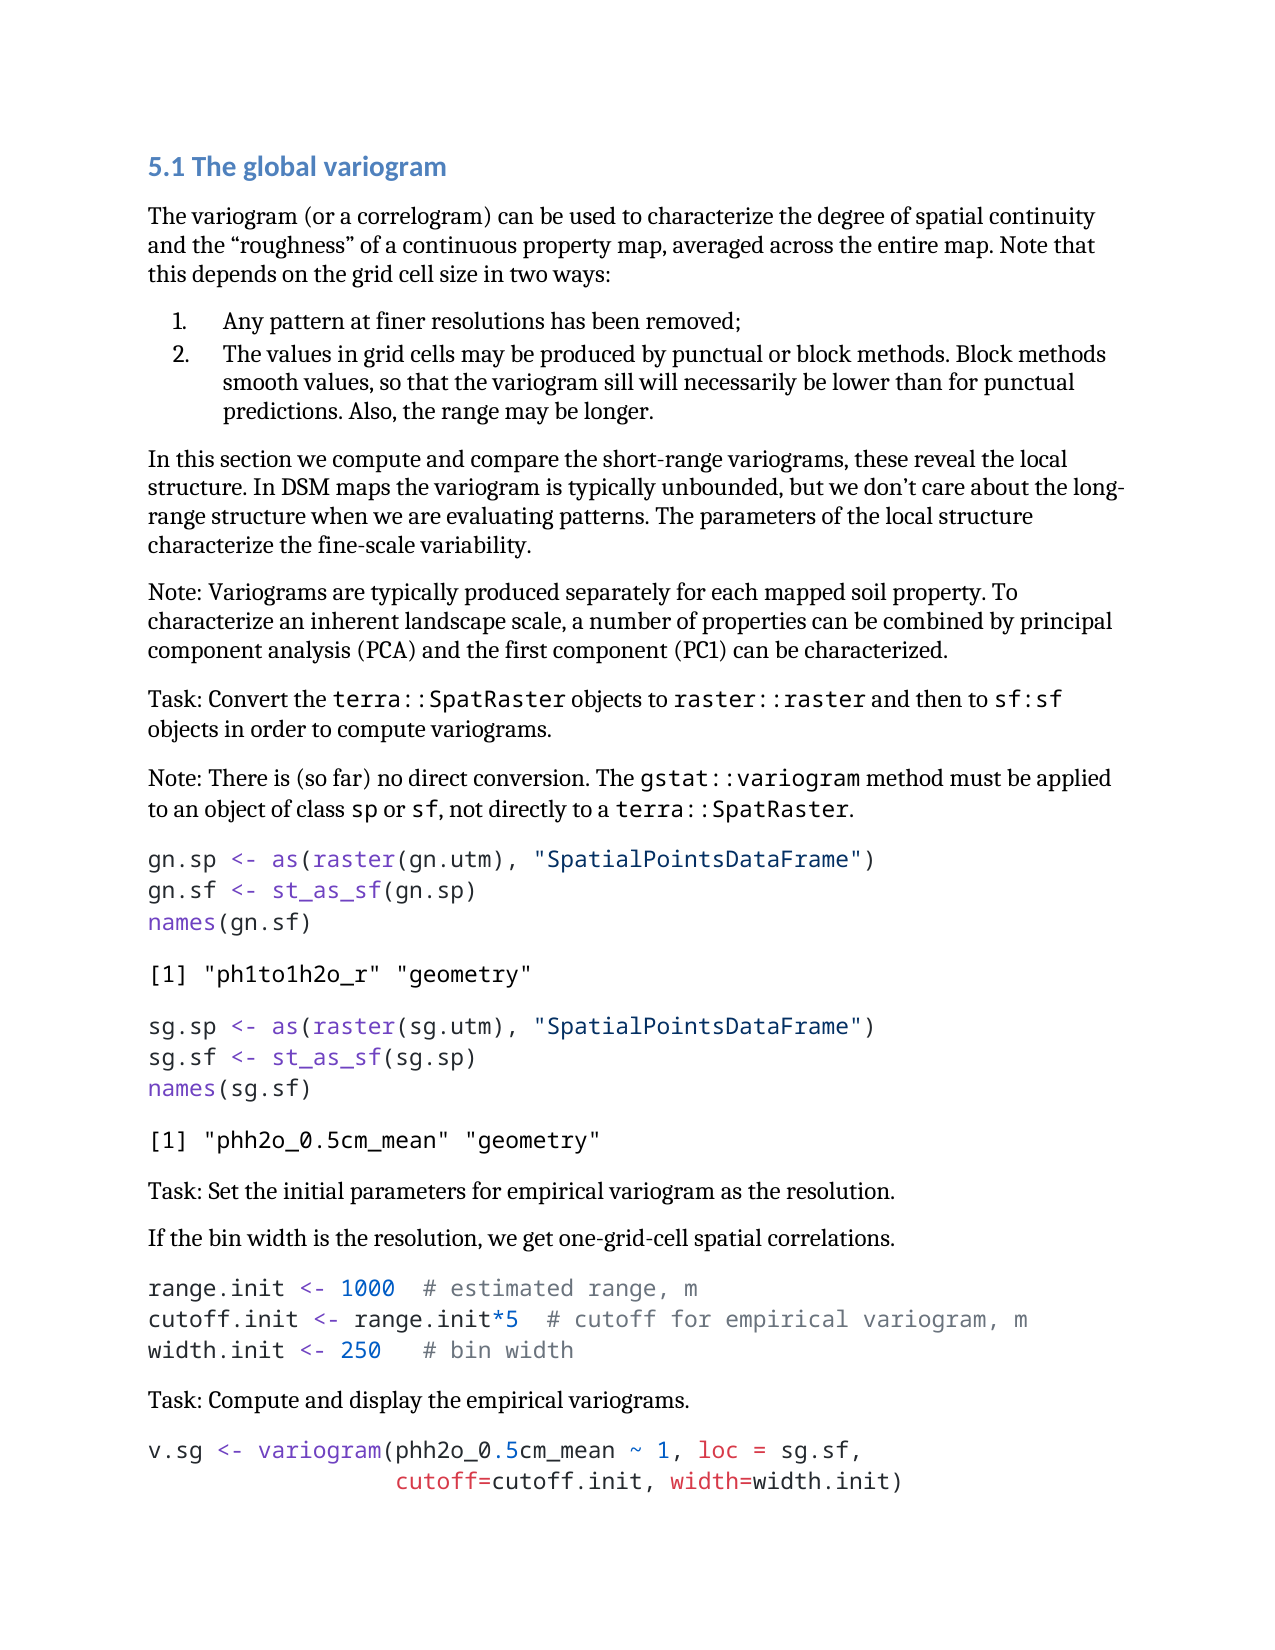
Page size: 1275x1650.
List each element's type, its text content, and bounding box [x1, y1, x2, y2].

text Note: Variograms are typically produced separately for each mapped soil property. To characterize an inherent landscape scale, a number of properties can be combined by principal component analysis (PCA) and the first component (PC1) can be characterized. [148, 578, 1127, 664]
text The variogram (or a correlogram) can be used to characterize the degree of spatial continuity and the “roughness” of a continuous property map, averaged across the entire map. Note that this depends on the grid cell size in two ways: [148, 202, 1127, 288]
list The values in grid cells may be produced by punctual or block methods. Block methods smooth values, so that the variogram sill will necessarily be lower than for punctual predictions. Also, the range may be longer. [173, 339, 1127, 426]
text Note: There is (so far) no direct conversion. The gstat::variogram method must be applied to an object of class sp or sf, not directly to a terra::SpatRaster. [148, 762, 1127, 824]
text If the bin width is the resolution, we get one-grid-cell spatial correlations. [148, 1224, 1127, 1253]
text sg.sp <- as(raster(sg.utm), "SpatialPointsDataFrame") sg.sf <- st_as_sf(sg.sp) names(sg.sf) [148, 1010, 1127, 1104]
text gn.sp <- as(raster(gn.utm), "SpatialPointsDataFrame") gn.sf <- st_as_sf(gn.sp) names(gn.sf) [148, 843, 1127, 937]
text [1] "ph1to1h2o_r" "geometry" [148, 958, 1127, 989]
text Task: Compute and display the empirical variograms. [148, 1386, 1127, 1415]
subtitle 5.1 The global variogram [148, 148, 1127, 183]
text range.init <- 1000 # estimated range, m cutoff.init <- range.init*5 # cutoff for empirical variogram, m width.init <- 250 # bin width [148, 1272, 1127, 1365]
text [148, 1434, 1127, 1496]
text In this section we compute and compare the short-range variograms, these reveal the local structure. In DSM maps the variogram is typically unbounded, but we don’t care about the long-range structure when we are evaluating patterns. The parameters of the local structure characterize the fine-scale variability. [148, 444, 1127, 559]
text Task: Set the initial parameters for empirical variogram as the resolution. [148, 1177, 1127, 1205]
text [1] "phh2o_0.5cm_mean" "geometry" [148, 1124, 1127, 1156]
text Task: Convert the terra::SpatRaster objects to raster::raster and then to sf:sf objects in order to compute variograms. [148, 683, 1127, 743]
list Any pattern at finer resolutions has been removed; [173, 307, 1127, 336]
